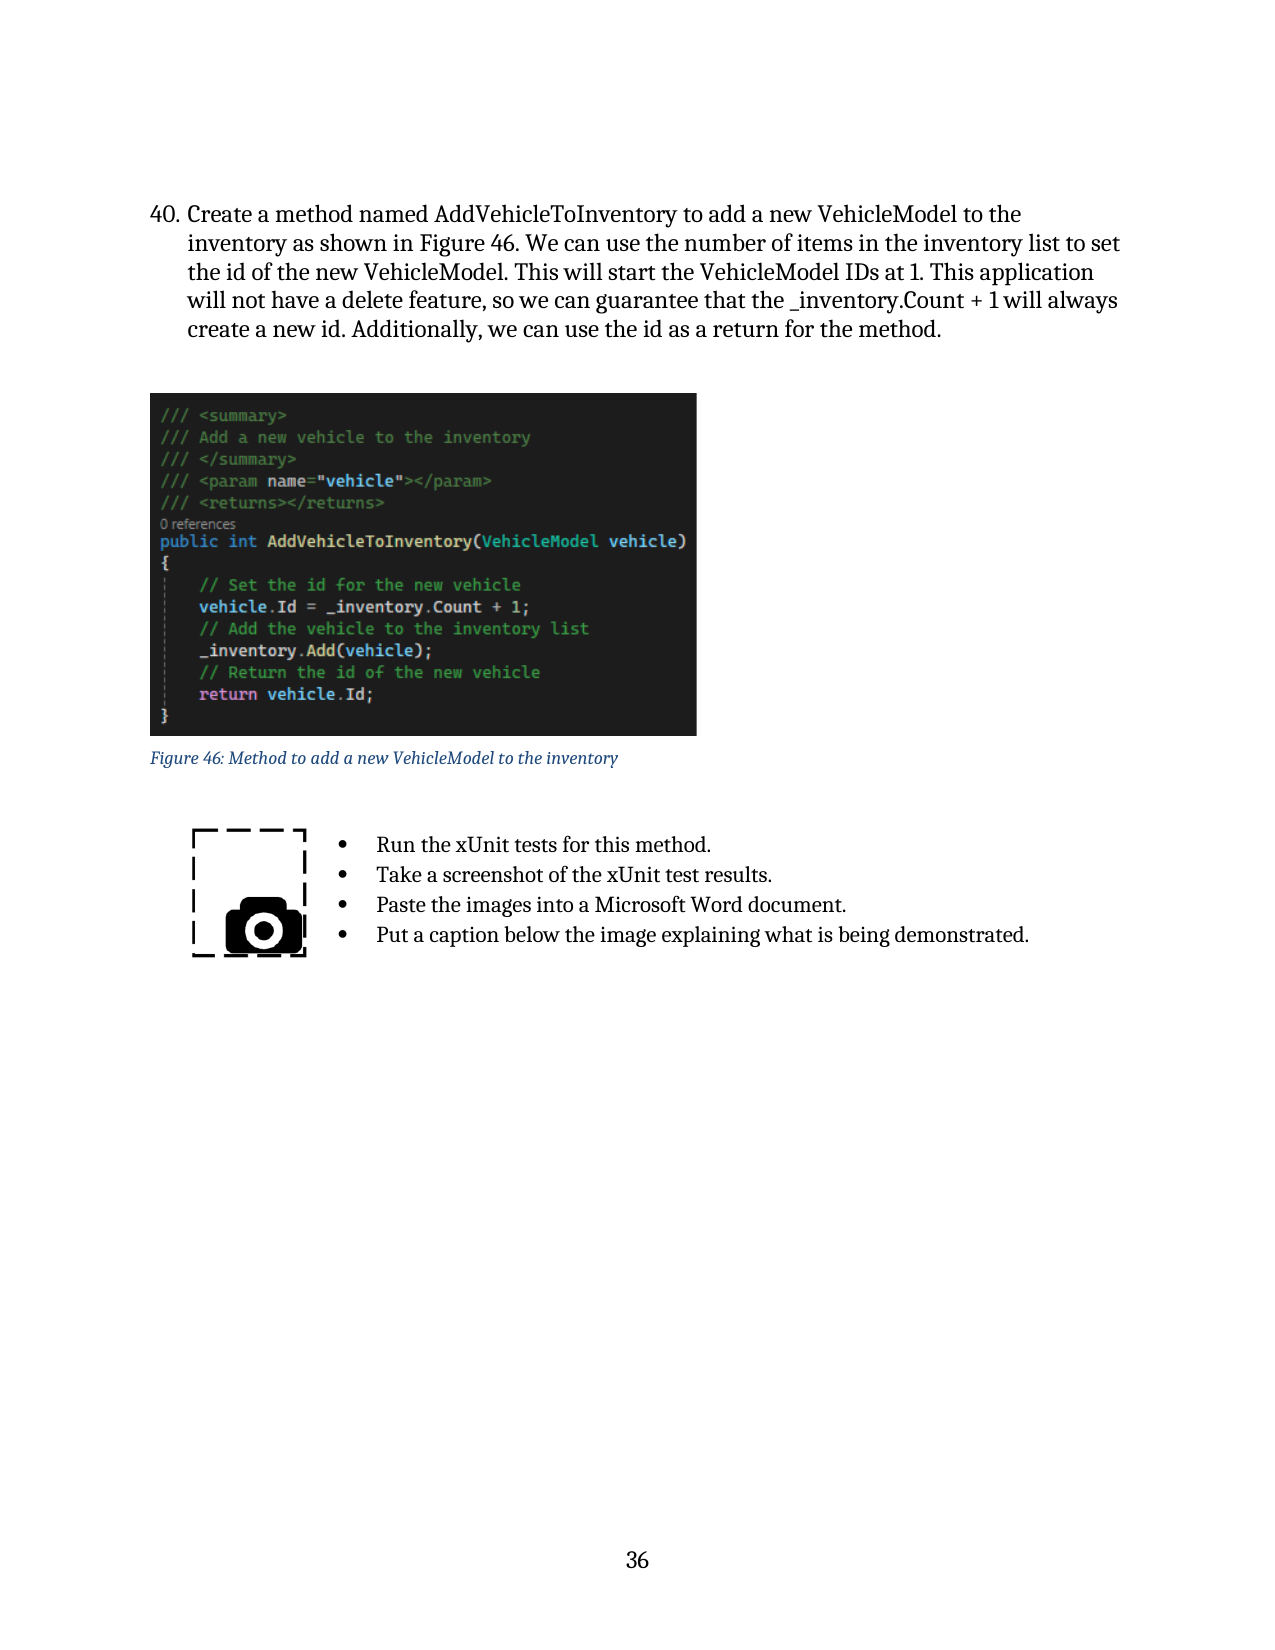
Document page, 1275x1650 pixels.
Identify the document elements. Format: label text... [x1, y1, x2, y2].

list Create a method named AddVehicleToInventory to add a new VehicleModel to the inventory as shown in . We can use the number of items in the inventory list to set the id of the new VehicleModel. This will start the VehicleModel IDs at 1. This application will not have a delete feature, so we can guarantee that the _inventory.Count + 1 will always create a new id. Additionally, we can use the id as a return for the method. [150, 200, 1125, 344]
picture [187, 822, 311, 964]
picture [150, 393, 697, 736]
text Figure : Method to add a new VehicleModel to the inventory [150, 748, 1125, 769]
